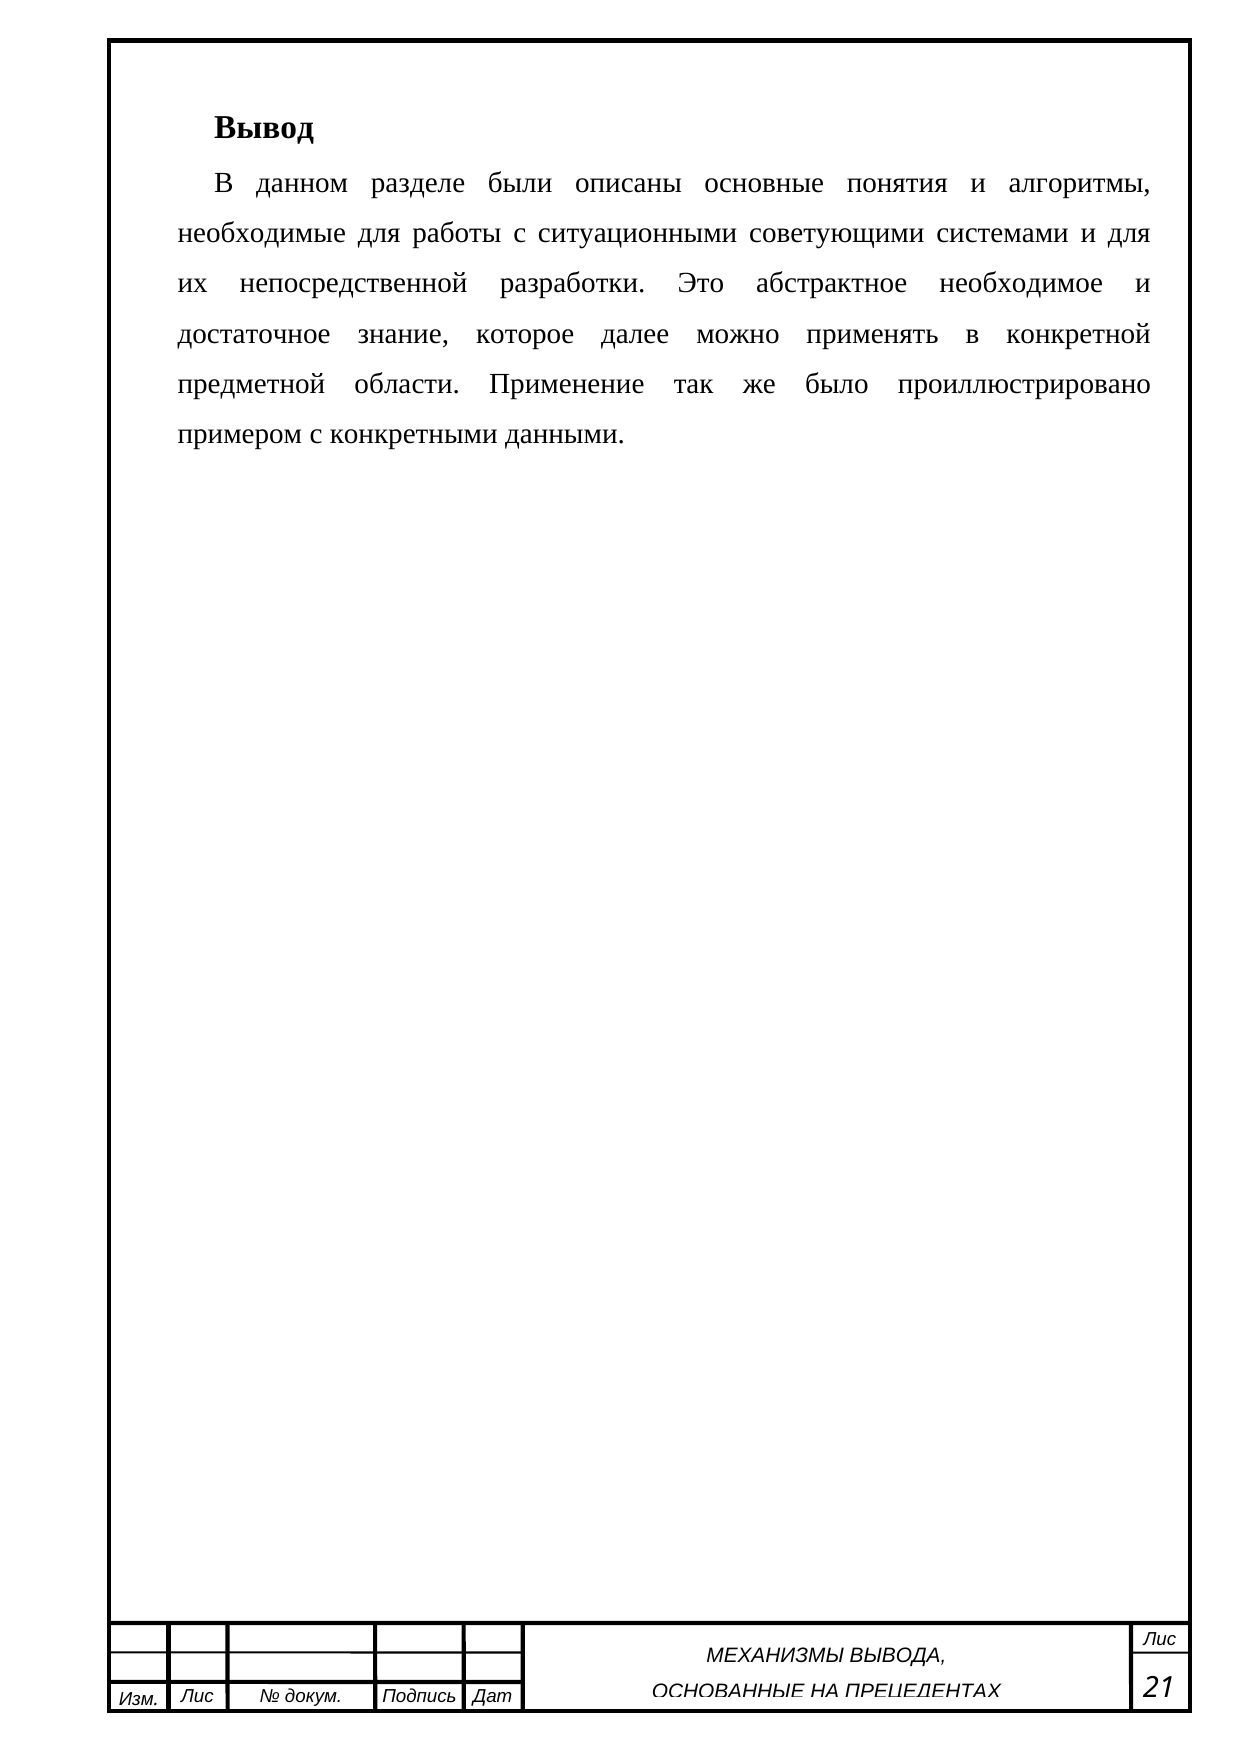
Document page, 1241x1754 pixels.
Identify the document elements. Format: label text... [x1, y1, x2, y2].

text В данном разделе были описаны основные понятия и алгоритмы, необходимые для работы с ситуационными советующими системами и для их непосредственной разработки. Это абстрактное необходимое и достаточное знание, которое далее можно применять в конкретной предметной области. Применение так же было проиллюстрировано примером с конкретными данными. [177, 165, 1152, 450]
text Вывод [177, 107, 1152, 146]
